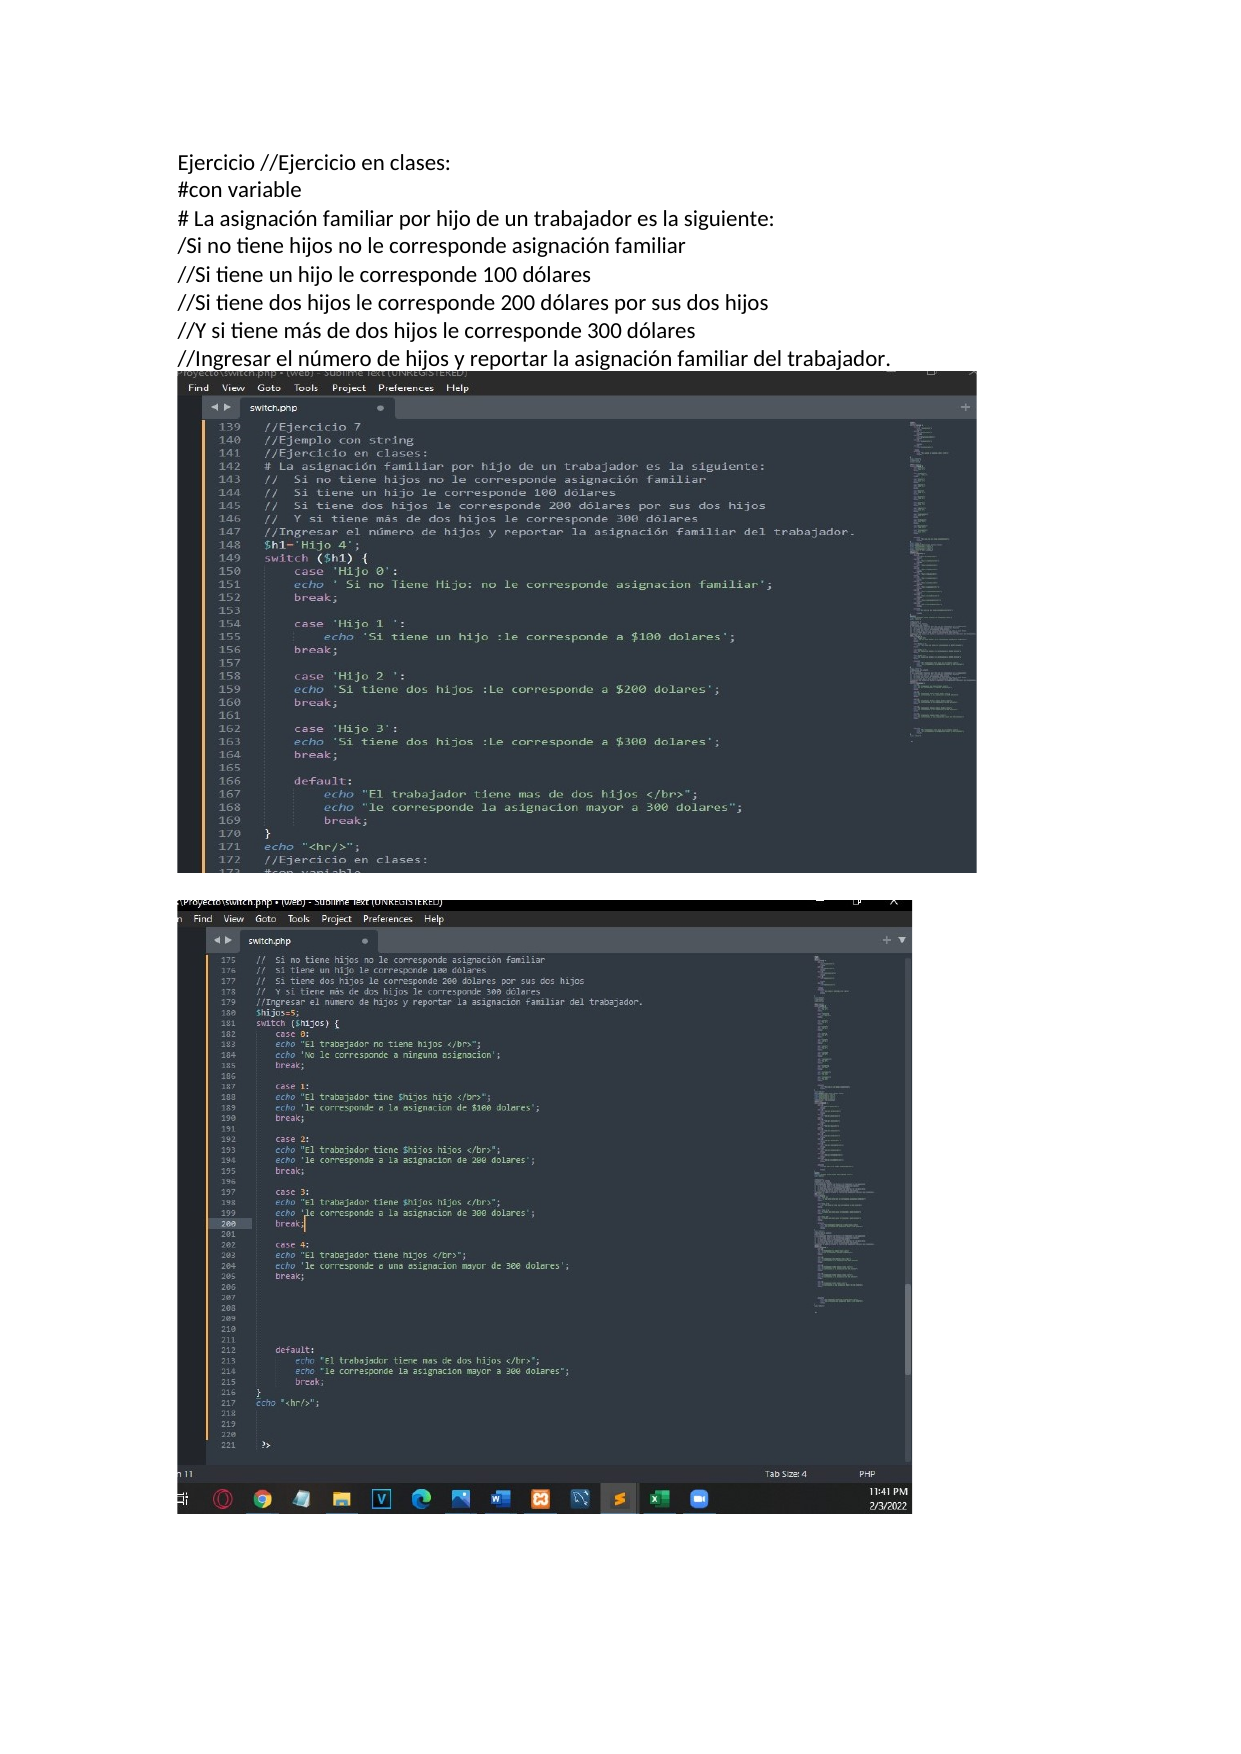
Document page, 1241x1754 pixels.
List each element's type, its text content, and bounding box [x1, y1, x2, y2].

picture [177, 371, 977, 873]
text #con variable [177, 176, 1063, 204]
text //Si tiene dos hijos le corresponde 200 dólares por sus dos hijos [177, 288, 1063, 316]
text /Si no tiene hijos no le corresponde asignación familiar [177, 232, 1063, 260]
text //Si tiene un hijo le corresponde 100 dólares [177, 260, 1063, 288]
text //Y si tiene más de dos hijos le corresponde 300 dólares [177, 316, 1063, 344]
picture [177, 900, 913, 1514]
text # La asignación familiar por hijo de un trabajador es la siguiente: [177, 204, 1063, 232]
text Ejercicio //Ejercicio en clases: [177, 148, 1063, 176]
text //Ingresar el número de hijos y reportar la asignación familiar del trabajador. [177, 344, 1063, 372]
